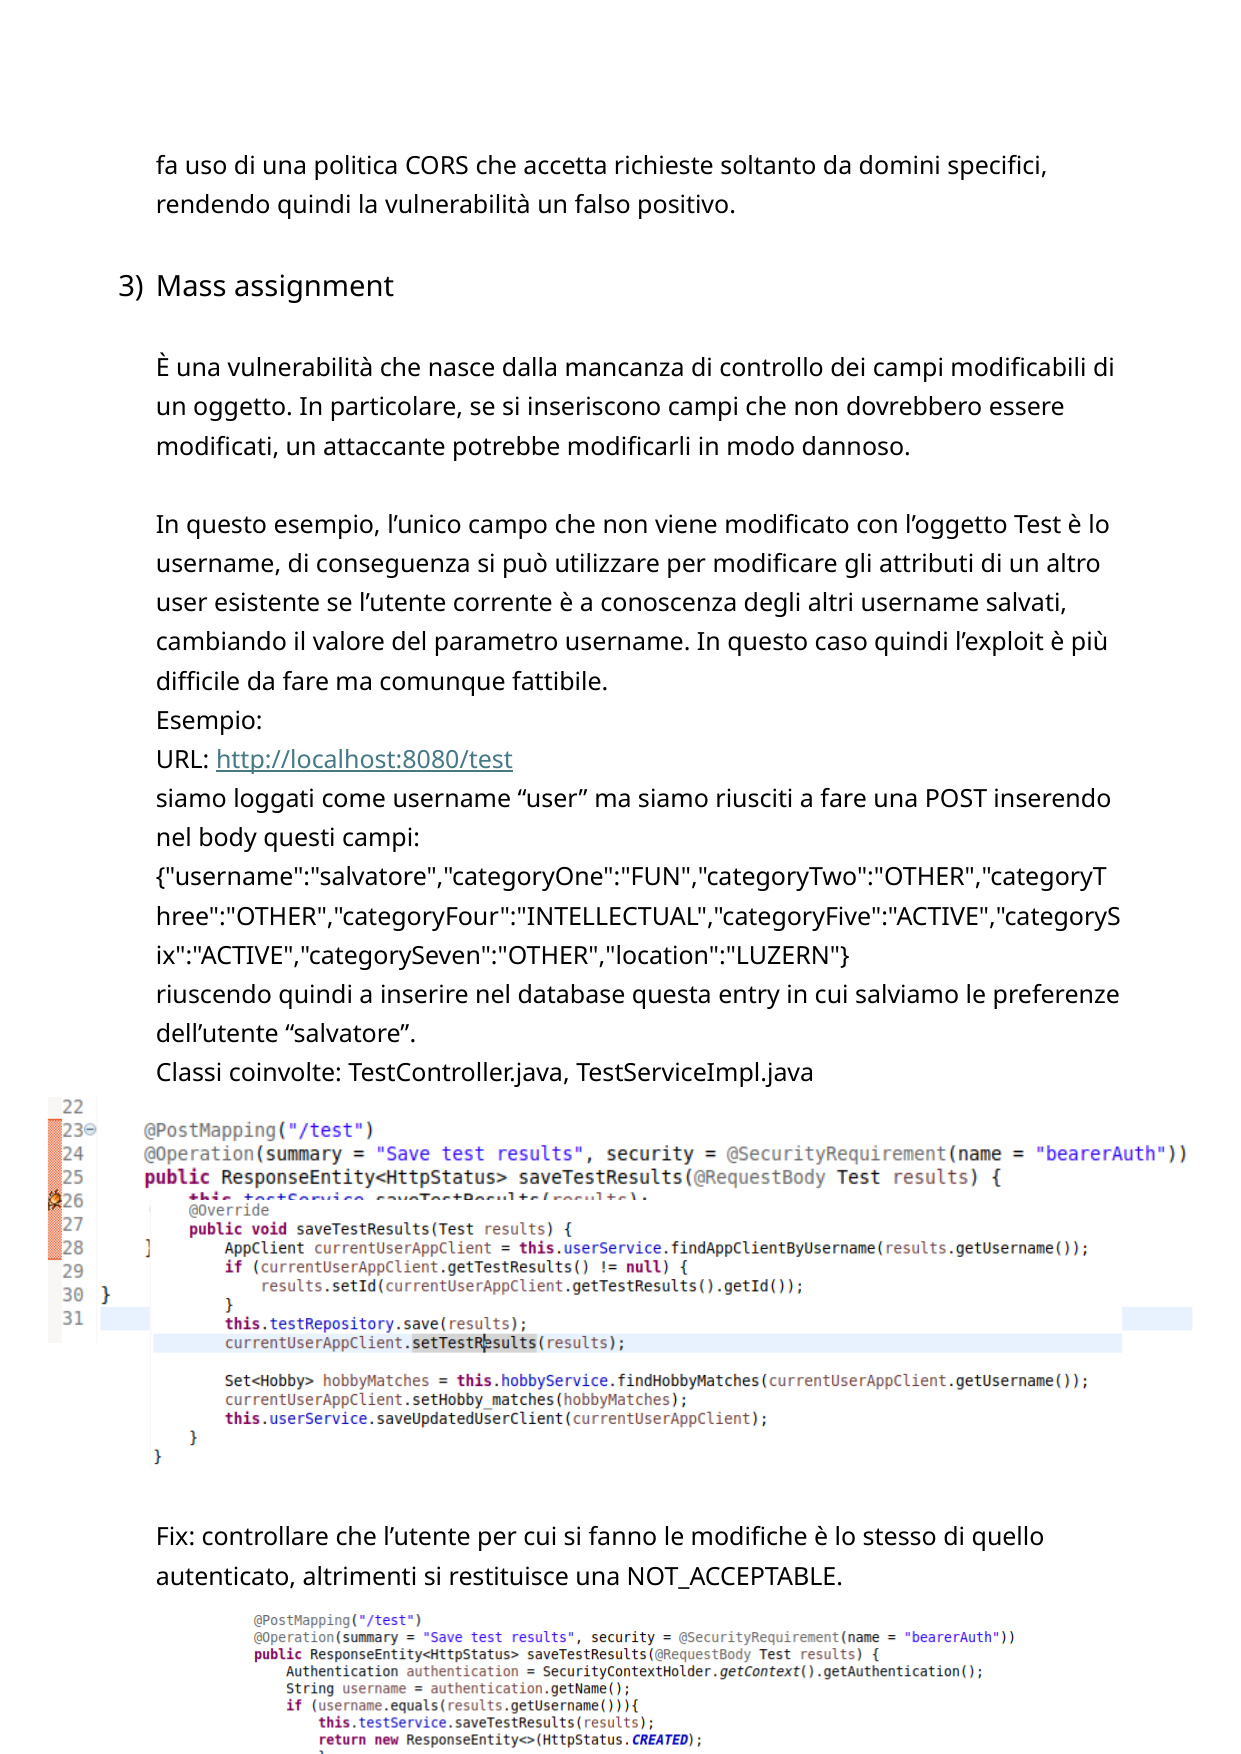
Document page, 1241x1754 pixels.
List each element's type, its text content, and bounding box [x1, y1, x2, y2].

picture [221, 1607, 1020, 1754]
list Mass assignment [118, 265, 1122, 305]
list URL: http://localhost:8080/test [156, 742, 1122, 776]
list In questo esempio, l’unico campo che non viene modificato con l’oggetto Test è lo username, di conseguenza si può utilizzare per modificare gli attributi di un altro user esistente se l’utente corrente è a conoscenza degli altri username salvati, cambiando il valore del parametro username. In questo caso quindi l’exploit è più difficile da fare ma comunque fattibile. [156, 507, 1122, 697]
list È una vulnerabilità che nasce dalla mancanza di controllo dei campi modificabili di un oggetto. In particolare, se si inseriscono campi che non dovrebbero essere modificati, un attaccante potrebbe modificarli in modo dannoso. [156, 350, 1122, 462]
list Classi coinvolte: TestController.java, TestServiceImpl.java [156, 1055, 1122, 1089]
list siamo loggati come username “user” ma siamo riusciti a fare una POST inserendo nel body questi campi: {"username":"salvatore","categoryOne":"FUN","categoryTwo":"OTHER","categoryThree":"OTHER","categoryFour":"INTELLECTUAL","categoryFive":"ACTIVE","categorySix":"ACTIVE","categorySeven":"OTHER","location":"LUZERN"} [156, 781, 1122, 971]
list Esempio: [156, 702, 1122, 736]
list Fix: controllare che l’utente per cui si fanno le modifiche è lo stesso di quello autenticato, altrimenti si restituisce una NOT_ACCEPTABLE. [156, 1519, 1122, 1592]
list riuscendo quindi a inserire nel database questa entry in cui salviamo le preferenze dell’utente “salvatore”. [156, 977, 1122, 1050]
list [156, 148, 1122, 221]
picture [47, 1097, 1193, 1469]
